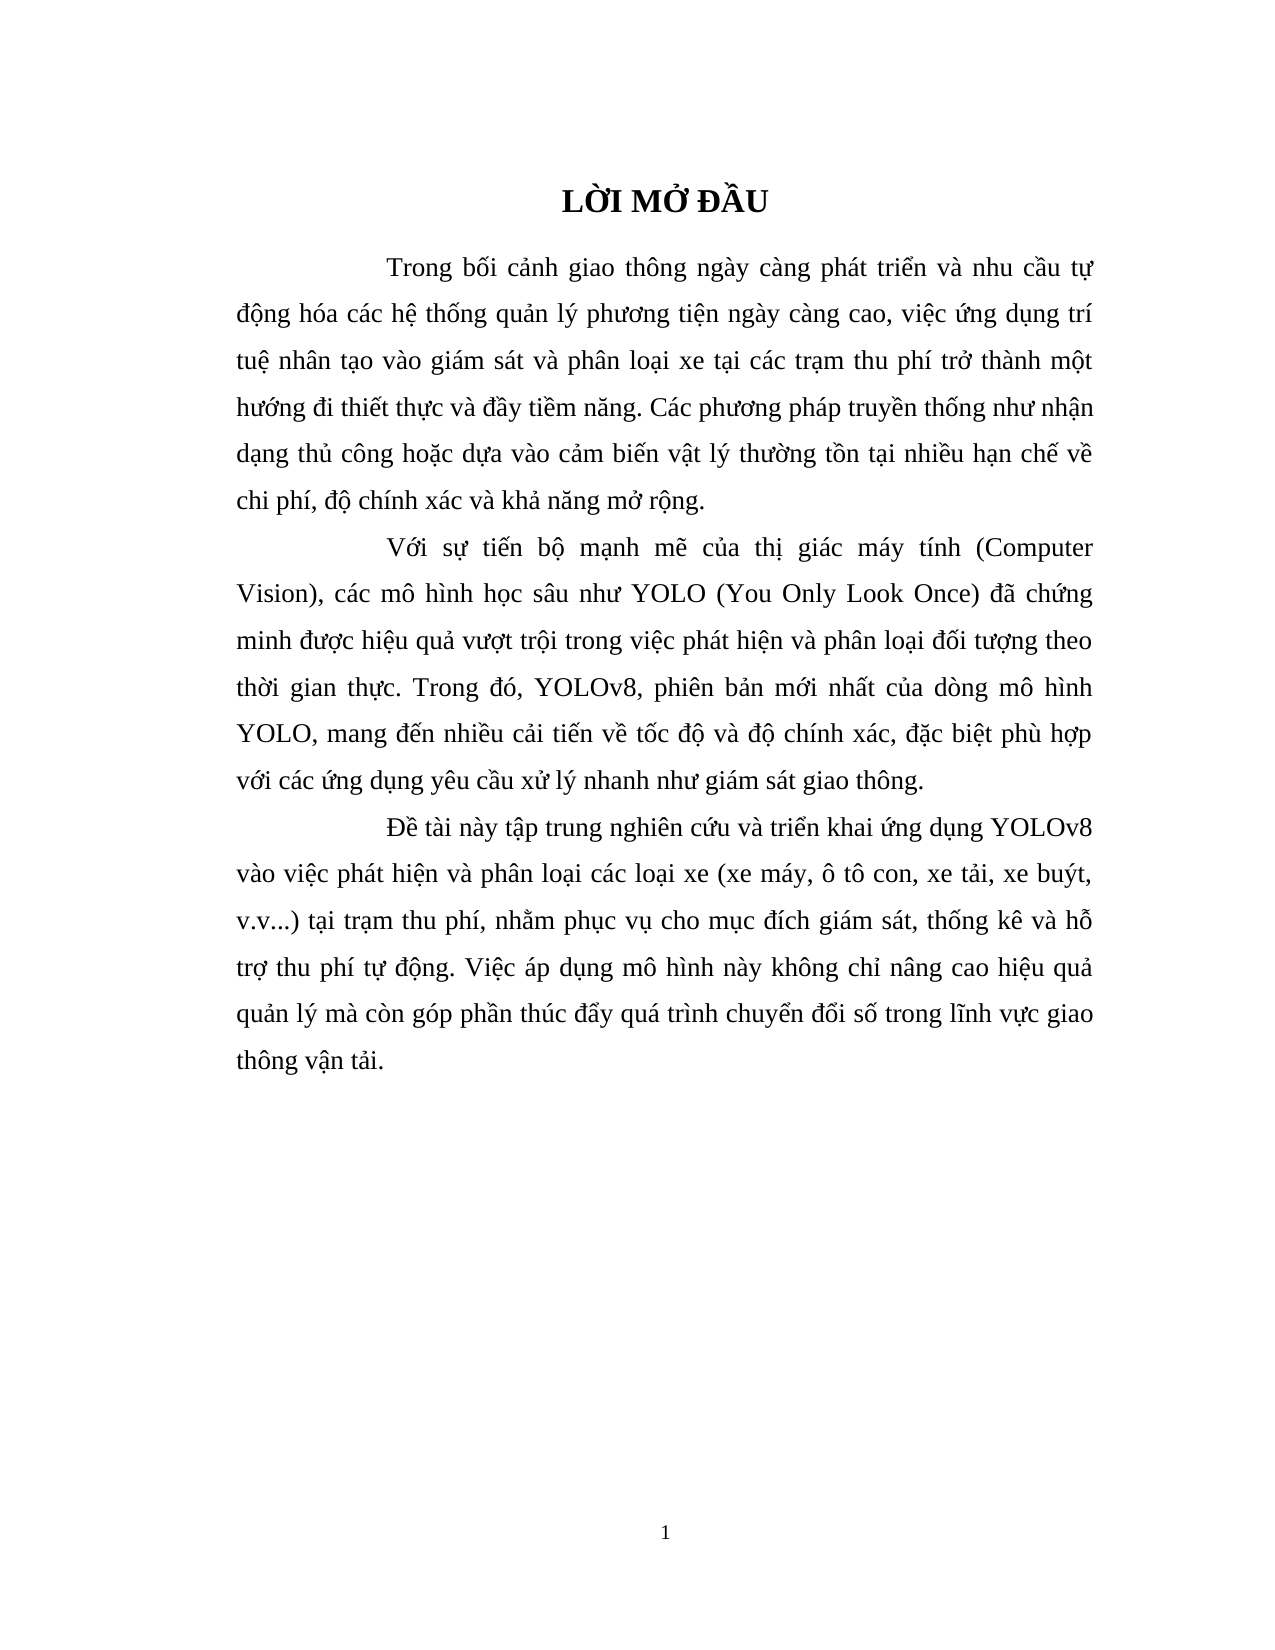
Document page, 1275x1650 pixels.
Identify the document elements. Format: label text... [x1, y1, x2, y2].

text Với sự tiến bộ mạnh mẽ của thị giác máy tính (Computer Vision), các mô hình học sâu như YOLO (You Only Look Once) đã chứng minh được hiệu quả vượt trội trong việc phát hiện và phân loại đối tượng theo thời gian thực. Trong đó, YOLOv8, phiên bản mới nhất của dòng mô hình YOLO, mang đến nhiều cải tiến về tốc độ và độ chính xác, đặc biệt phù hợp với các ứng dụng yêu cầu xử lý nhanh như giám sát giao thông. [236, 531, 1094, 795]
text Trong bối cảnh giao thông ngày càng phát triển và nhu cầu tự động hóa các hệ thống quản lý phương tiện ngày càng cao, việc ứng dụng trí tuệ nhân tạo vào giám sát và phân loại xe tại các trạm thu phí trở thành một hướng đi thiết thực và đầy tiềm năng. Các phương pháp truyền thống như nhận dạng thủ công hoặc dựa vào cảm biến vật lý thường tồn tại nhiều hạn chế về chi phí, độ chính xác và khả năng mở rộng. [236, 251, 1094, 515]
text Đề tài này tập trung nghiên cứu và triển khai ứng dụng YOLOv8 vào việc phát hiện và phân loại các loại xe (xe máy, ô tô con, xe tải, xe buýt, v.v...) tại trạm thu phí, nhằm phục vụ cho mục đích giám sát, thống kê và hỗ trợ thu phí tự động. Việc áp dụng mô hình này không chỉ nâng cao hiệu quả quản lý mà còn góp phần thúc đẩy quá trình chuyển đổi số trong lĩnh vực giao thông vận tải. [236, 811, 1094, 1075]
text LỜI MỞ ĐẦU [236, 181, 1094, 219]
